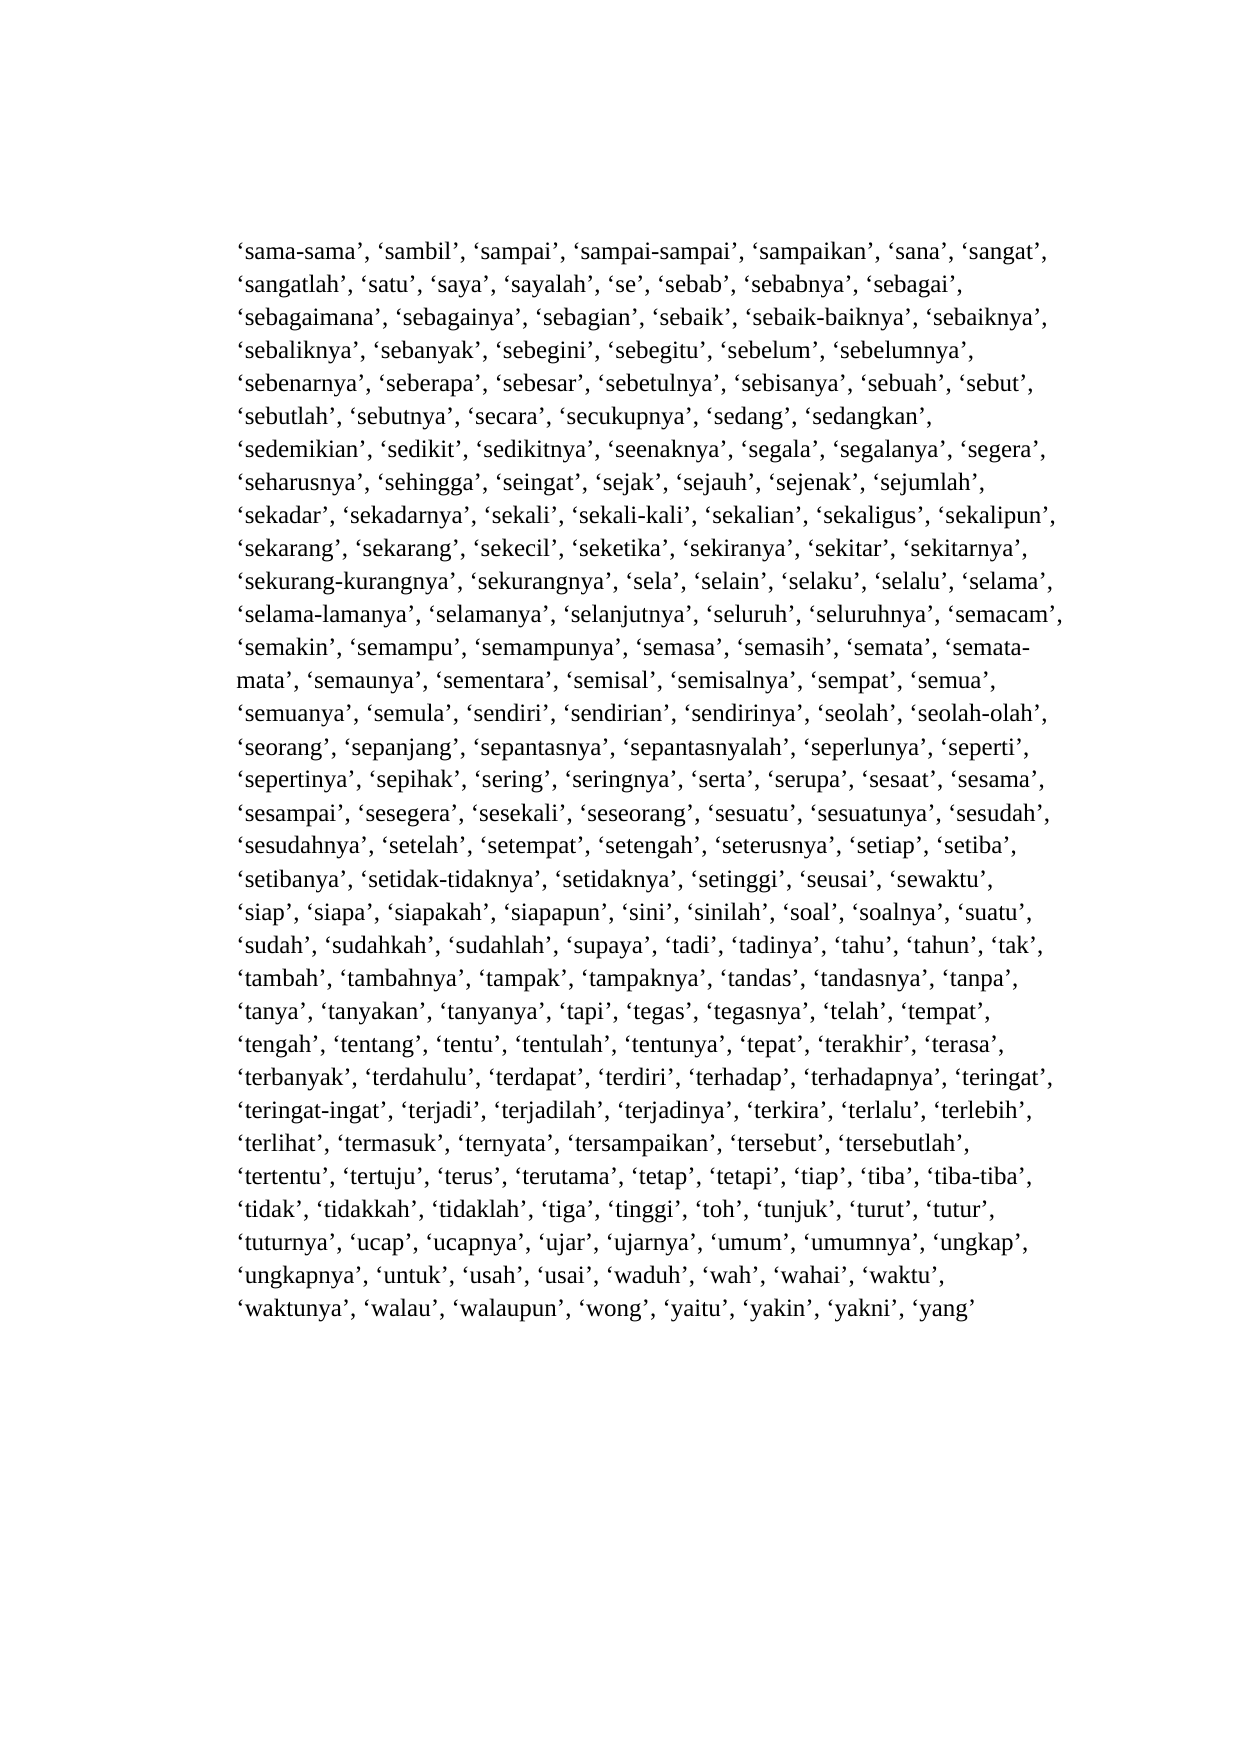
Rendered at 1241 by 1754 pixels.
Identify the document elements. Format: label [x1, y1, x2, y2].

text [236, 236, 1063, 1322]
